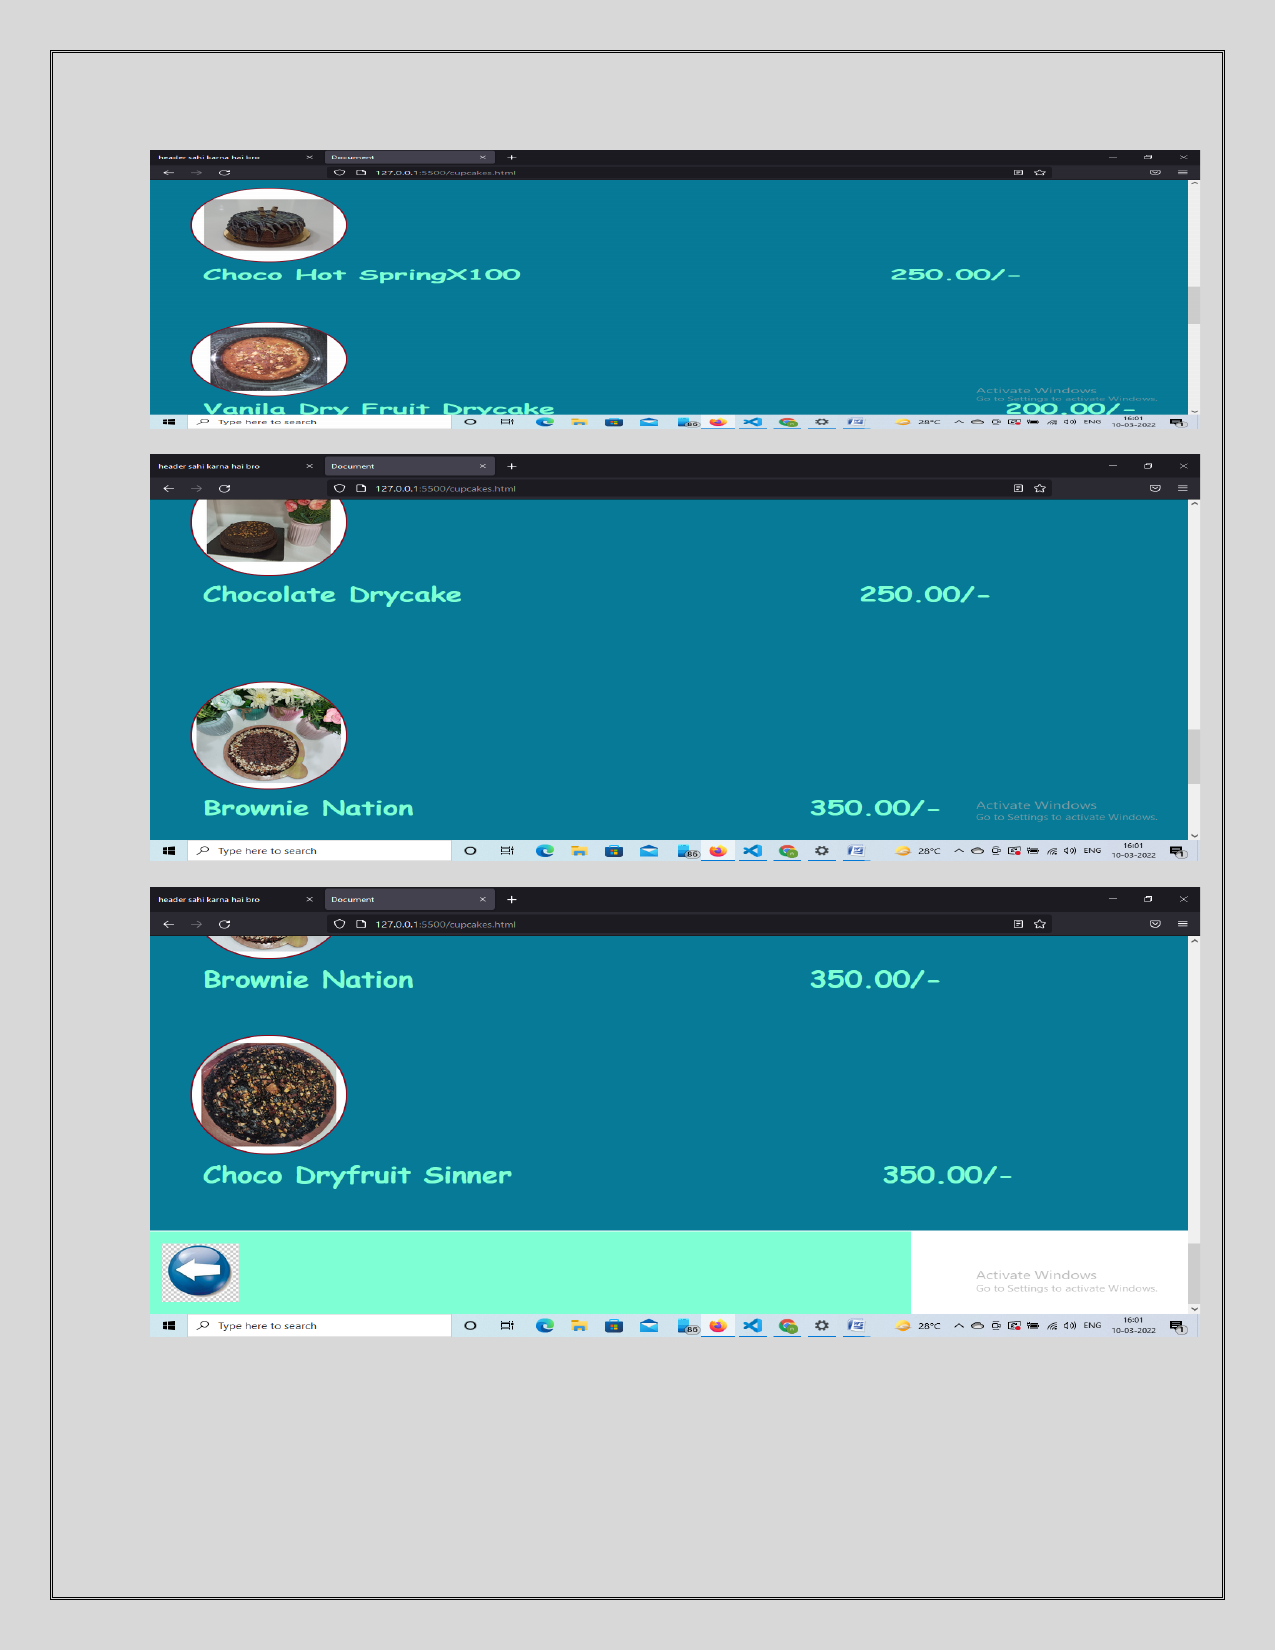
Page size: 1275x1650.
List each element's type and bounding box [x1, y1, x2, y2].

picture [862, 587, 875, 601]
picture [150, 454, 1200, 861]
picture [206, 801, 220, 815]
picture [334, 271, 345, 279]
picture [885, 1167, 897, 1183]
picture [812, 971, 825, 987]
picture [351, 587, 399, 606]
picture [223, 805, 234, 815]
picture [400, 976, 412, 987]
picture [901, 1167, 934, 1183]
picture [191, 1036, 346, 1154]
picture [239, 592, 251, 601]
picture [984, 1167, 996, 1183]
picture [251, 976, 269, 987]
picture [363, 973, 373, 987]
picture [985, 271, 990, 279]
picture [396, 273, 406, 279]
picture [416, 592, 429, 601]
picture [919, 271, 931, 279]
picture [347, 805, 360, 815]
picture [324, 971, 344, 988]
picture [294, 976, 307, 987]
picture [911, 971, 924, 988]
picture [447, 592, 460, 601]
picture [926, 587, 960, 601]
picture [398, 1168, 410, 1183]
picture [513, 270, 520, 279]
picture [287, 805, 291, 815]
picture [206, 971, 220, 987]
picture [239, 273, 251, 279]
picture [417, 273, 446, 282]
picture [384, 976, 397, 987]
picture [1071, 404, 1078, 412]
picture [381, 273, 393, 283]
picture [347, 976, 360, 987]
picture [449, 270, 464, 279]
picture [223, 586, 236, 601]
picture [297, 1166, 359, 1188]
picture [269, 1172, 281, 1183]
picture [239, 1172, 251, 1183]
picture [237, 805, 249, 815]
picture [937, 271, 942, 279]
picture [948, 1167, 982, 1183]
picture [223, 269, 236, 279]
picture [254, 592, 266, 601]
picture [363, 802, 373, 815]
picture [425, 1168, 443, 1183]
picture [911, 801, 924, 815]
picture [287, 976, 291, 987]
picture [271, 976, 284, 987]
picture [191, 682, 346, 789]
picture [292, 592, 305, 601]
picture [454, 1172, 481, 1183]
picture [876, 971, 910, 987]
picture [472, 270, 478, 279]
picture [297, 270, 304, 279]
picture [223, 976, 234, 987]
picture [992, 270, 1004, 280]
picture [384, 805, 397, 815]
picture [846, 971, 862, 987]
picture [400, 805, 412, 815]
picture [191, 189, 346, 262]
picture [879, 587, 912, 601]
picture [204, 586, 220, 601]
picture [961, 587, 974, 602]
picture [271, 805, 284, 815]
picture [829, 971, 843, 987]
picture [829, 801, 862, 815]
picture [251, 805, 269, 815]
picture [254, 273, 264, 279]
picture [204, 271, 211, 279]
picture [254, 1172, 266, 1183]
picture [401, 592, 413, 601]
picture [294, 805, 307, 815]
picture [237, 976, 249, 987]
picture [362, 1172, 373, 1183]
picture [308, 589, 319, 601]
picture [321, 592, 335, 601]
picture [432, 586, 445, 601]
picture [204, 1166, 220, 1183]
picture [486, 271, 491, 279]
picture [223, 1166, 236, 1183]
picture [961, 270, 980, 279]
picture [496, 270, 508, 279]
picture [324, 801, 344, 815]
picture [269, 273, 281, 279]
picture [376, 1172, 388, 1183]
picture [500, 1172, 511, 1183]
picture [150, 887, 1200, 1337]
picture [319, 273, 331, 279]
picture [191, 323, 346, 396]
picture [150, 150, 1200, 429]
picture [446, 1172, 450, 1183]
picture [269, 592, 281, 601]
picture [812, 801, 825, 815]
picture [875, 801, 910, 815]
picture [483, 1172, 496, 1183]
